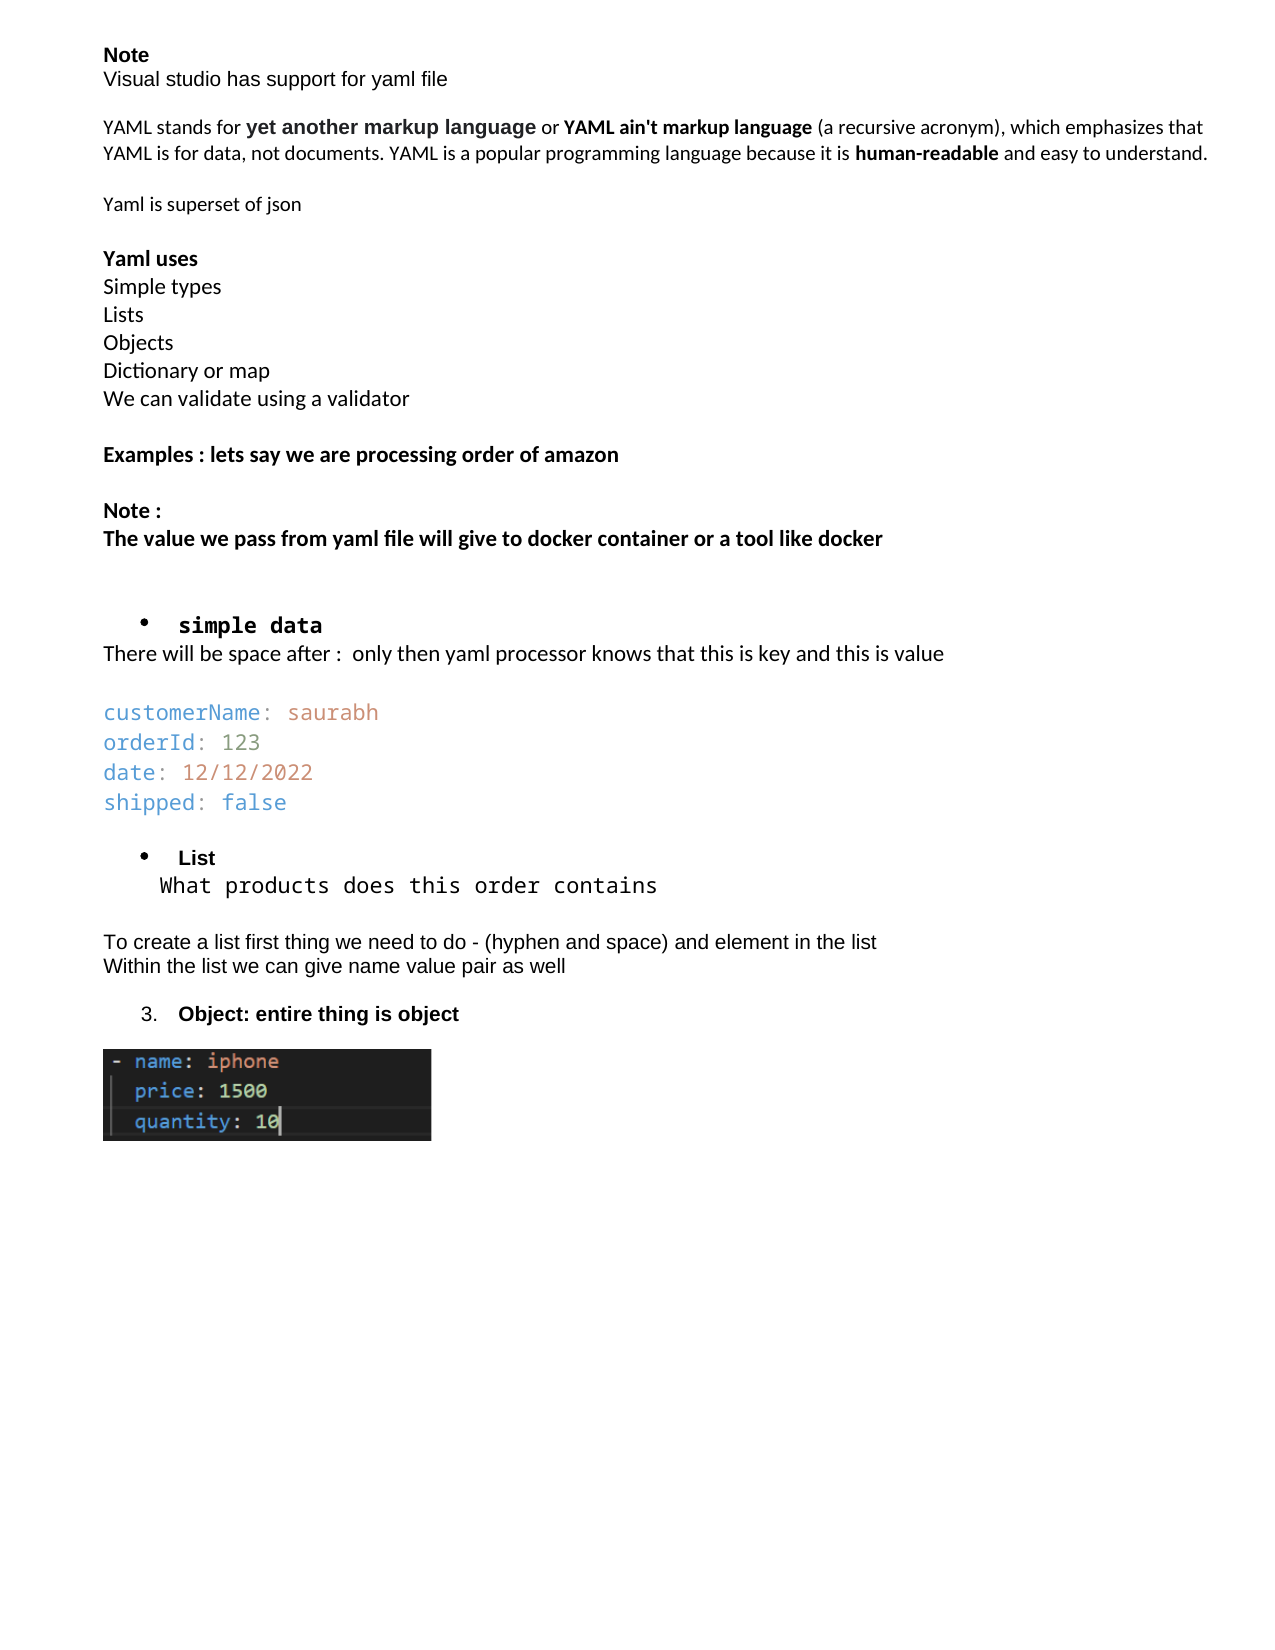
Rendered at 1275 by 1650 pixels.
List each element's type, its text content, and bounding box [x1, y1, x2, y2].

text Lists [103, 300, 1247, 328]
text Note [103, 43, 1247, 67]
text There will be space after : only then yaml processor knows that this is key and this is value [103, 639, 1247, 667]
text Within the list we can give name value pair as well [103, 954, 1247, 978]
text shipped: false [103, 787, 1247, 816]
text Yaml uses [103, 244, 1247, 272]
text Dictionary or map [103, 356, 1247, 384]
picture [103, 1049, 432, 1141]
text Simple types [103, 272, 1247, 300]
text Examples : lets say we are processing order of amazon [103, 440, 1247, 468]
text YAML stands for yet another markup language or YAML ain't markup language (a recursive acronym), which emphasizes that YAML is for data, not documents. YAML is a popular programming language because it is human-readable and easy to understand. [103, 114, 1247, 165]
list simple data [141, 610, 1247, 639]
text date: 12/12/2022 [103, 757, 1247, 787]
text Visual studio has support for yaml file [103, 67, 1247, 91]
text Yaml is superset of json [103, 191, 1247, 216]
text To create a list first thing we need to do - (hyphen and space) and element in the list [103, 930, 1247, 954]
text We can validate using a validator [103, 384, 1247, 412]
text customerName: saurabh [103, 697, 1247, 727]
list List [141, 846, 1247, 870]
text Note : [103, 496, 1247, 524]
text orderId: 123 [103, 727, 1247, 757]
list Object: entire thing is object [141, 1002, 1247, 1026]
text The value we pass from yaml file will give to docker container or a tool like docker [103, 524, 1247, 552]
text Objects [103, 328, 1247, 356]
text What products does this order contains [159, 870, 1247, 900]
